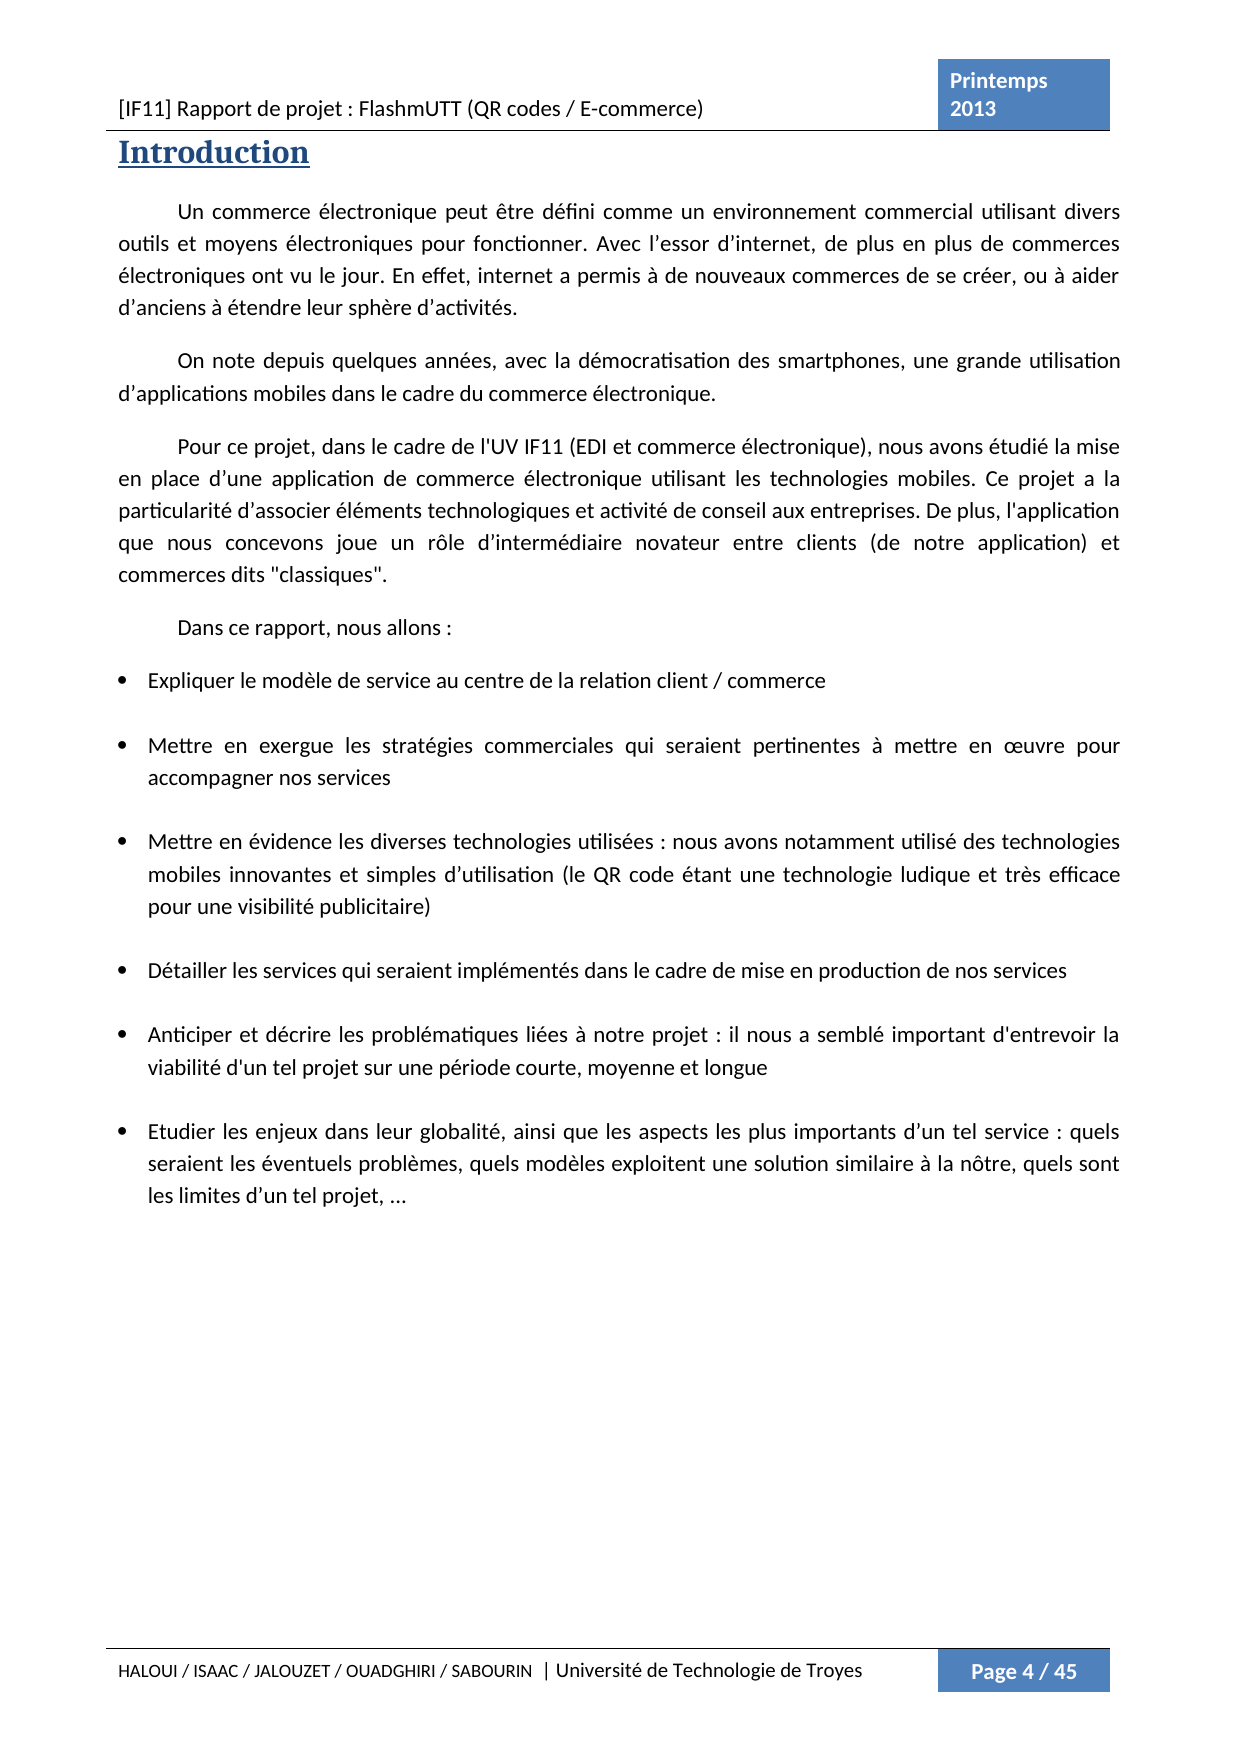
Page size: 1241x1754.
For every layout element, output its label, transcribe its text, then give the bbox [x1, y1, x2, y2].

list Détailler les services qui seraient implémentés dans le cadre de mise en production de nos services [118, 956, 1122, 984]
subtitle Introduction [118, 134, 1122, 172]
text On note depuis quelques années, avec la démocratisation des smartphones, une grande utilisation d’applications mobiles dans le cadre du commerce électronique. [118, 347, 1122, 407]
text Un commerce électronique peut être défini comme un environnement commercial utilisant divers outils et moyens électroniques pour fonctionner. Avec l’essor d’internet, de plus en plus de commerces électroniques ont vu le jour. En effet, internet a permis à de nouveaux commerces de se créer, ou à aider d’anciens à étendre leur sphère d’activités. [118, 197, 1122, 322]
text Pour ce projet, dans le cadre de l'UV IF11 (EDI et commerce électronique), nous avons étudié la mise en place d’une application de commerce électronique utilisant les technologies mobiles. Ce projet a la particularité d’associer éléments technologiques et activité de conseil aux entreprises. De plus, l'application que nous concevons joue un rôle d’intermédiaire novateur entre clients (de notre application) et commerces dits "classiques". [118, 432, 1122, 588]
list Expliquer le modèle de service au centre de la relation client / commerce [118, 667, 1122, 694]
list Mettre en évidence les diverses technologies utilisées : nous avons notamment utilisé des technologies mobiles innovantes et simples d’utilisation (le QR code étant une technologie ludique et très efficace pour une visibilité publicitaire) [118, 827, 1122, 920]
list Etudier les enjeux dans leur globalité, ainsi que les aspects les plus importants d’un tel service : quels seraient les éventuels problèmes, quels modèles exploitent une solution similaire à la nôtre, quels sont les limites d’un tel projet, ... [118, 1117, 1122, 1209]
text Dans ce rapport, nous allons : [118, 613, 1122, 642]
list Anticiper et décrire les problématiques liées à notre projet : il nous a semblé important d'entrevoir la viabilité d'un tel projet sur une période courte, moyenne et longue [118, 1021, 1122, 1081]
list Mettre en exergue les stratégies commerciales qui seraient pertinentes à mettre en œuvre pour accompagner nos services [118, 731, 1122, 791]
